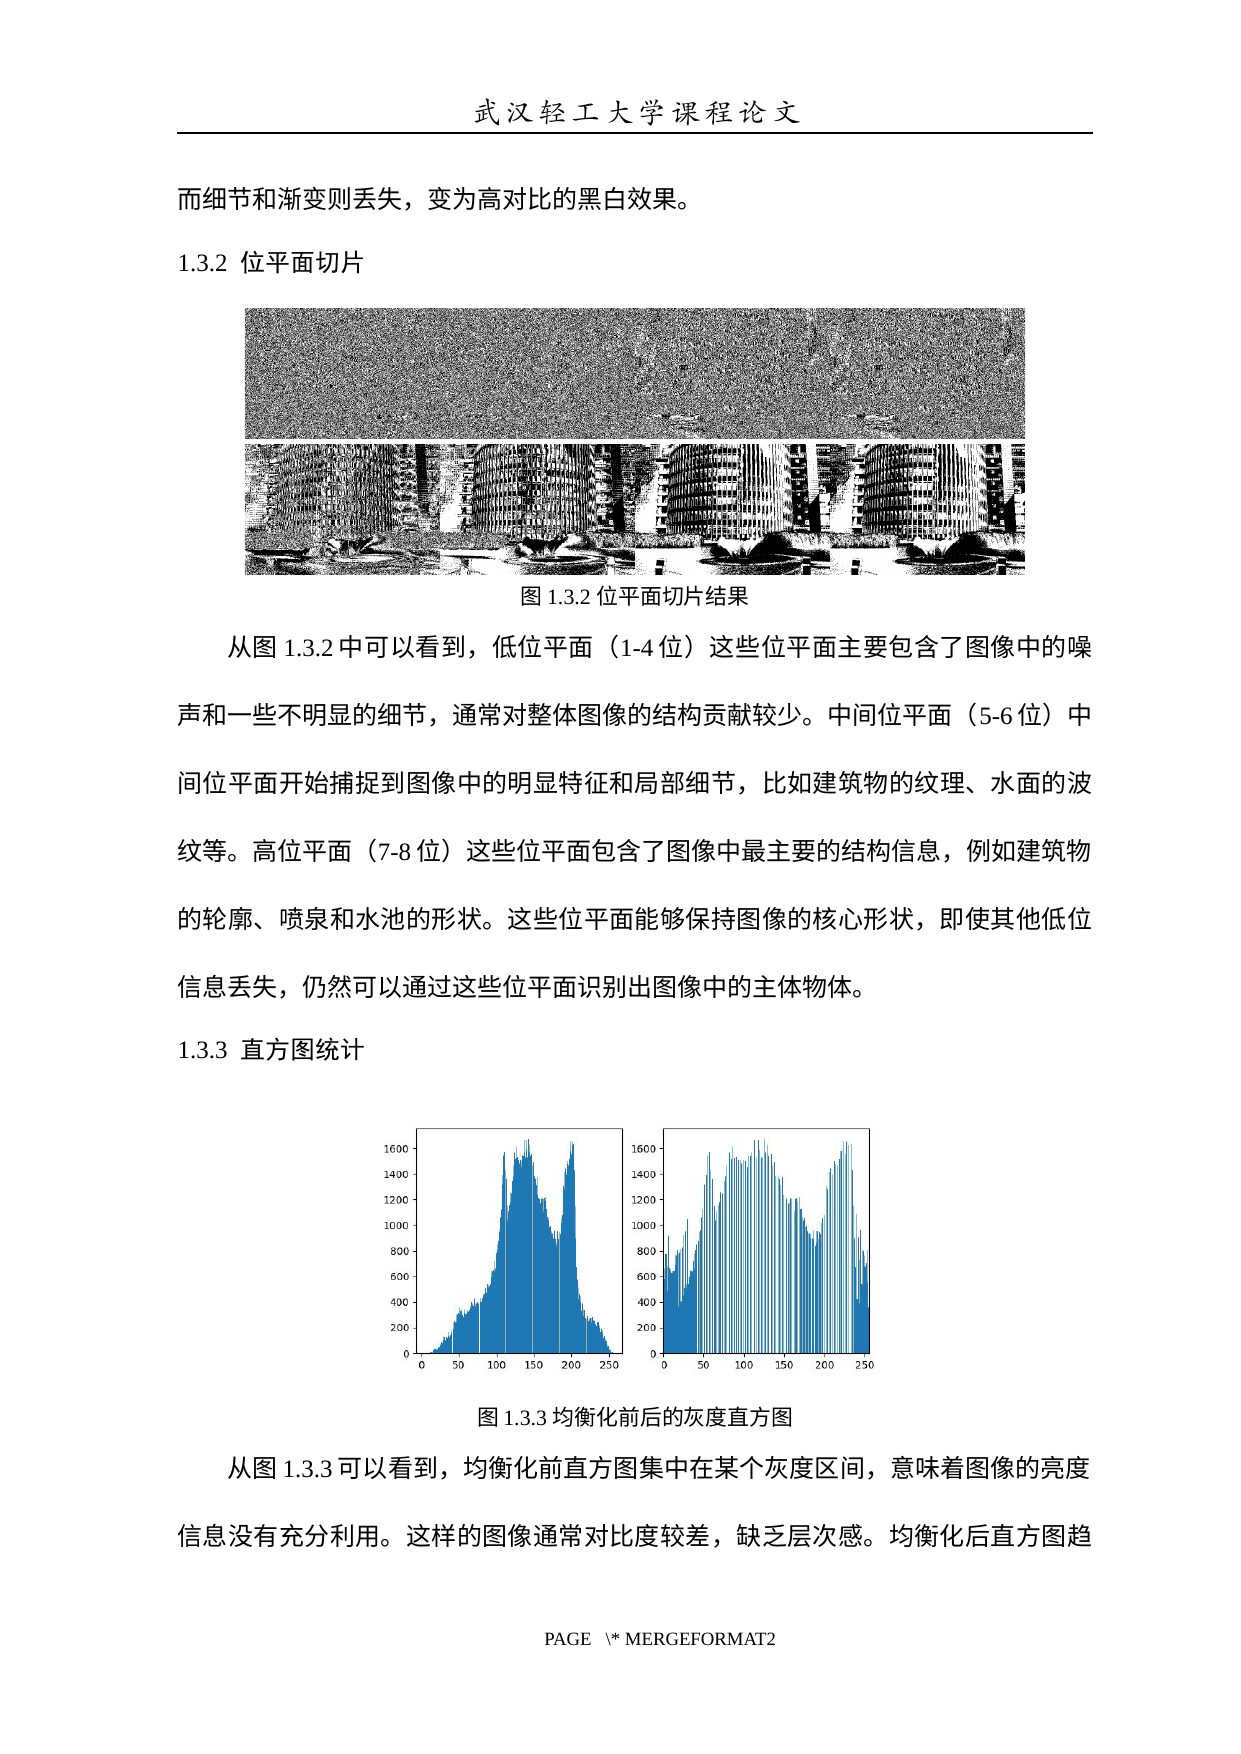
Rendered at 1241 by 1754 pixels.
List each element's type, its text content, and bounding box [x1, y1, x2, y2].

text 从图1.3.2中可以看到，低位平面（1-4位）这些位平面主要包含了图像中的噪声和一些不明显的细节，通常对整体图像的结构贡献较少。中间位平面（5-6位）中间位平面开始捕捉到图像中的明显特征和局部细节，比如建筑物的纹理、水面的波纹等。高位平面（7-8位）这些位平面包含了图像中最主要的结构信息，例如建筑物的轮廓、喷泉和水池的形状。这些位平面能够保持图像的核心形状，即使其他低位信息丢失，仍然可以通过这些位平面识别出图像中的主体物体。 [177, 612, 1093, 1019]
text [177, 1433, 1093, 1569]
text 图1.3.3 均衡化前后的灰度直方图 [177, 1399, 1093, 1433]
picture [343, 1093, 927, 1385]
subtitle 直方图统计 [177, 1032, 1093, 1066]
picture [244, 308, 1026, 439]
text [177, 164, 1093, 232]
text 图1.3.2 位平面切片结果 [177, 578, 1093, 612]
subtitle 位平面切片 [177, 244, 1093, 278]
picture [244, 444, 1025, 575]
